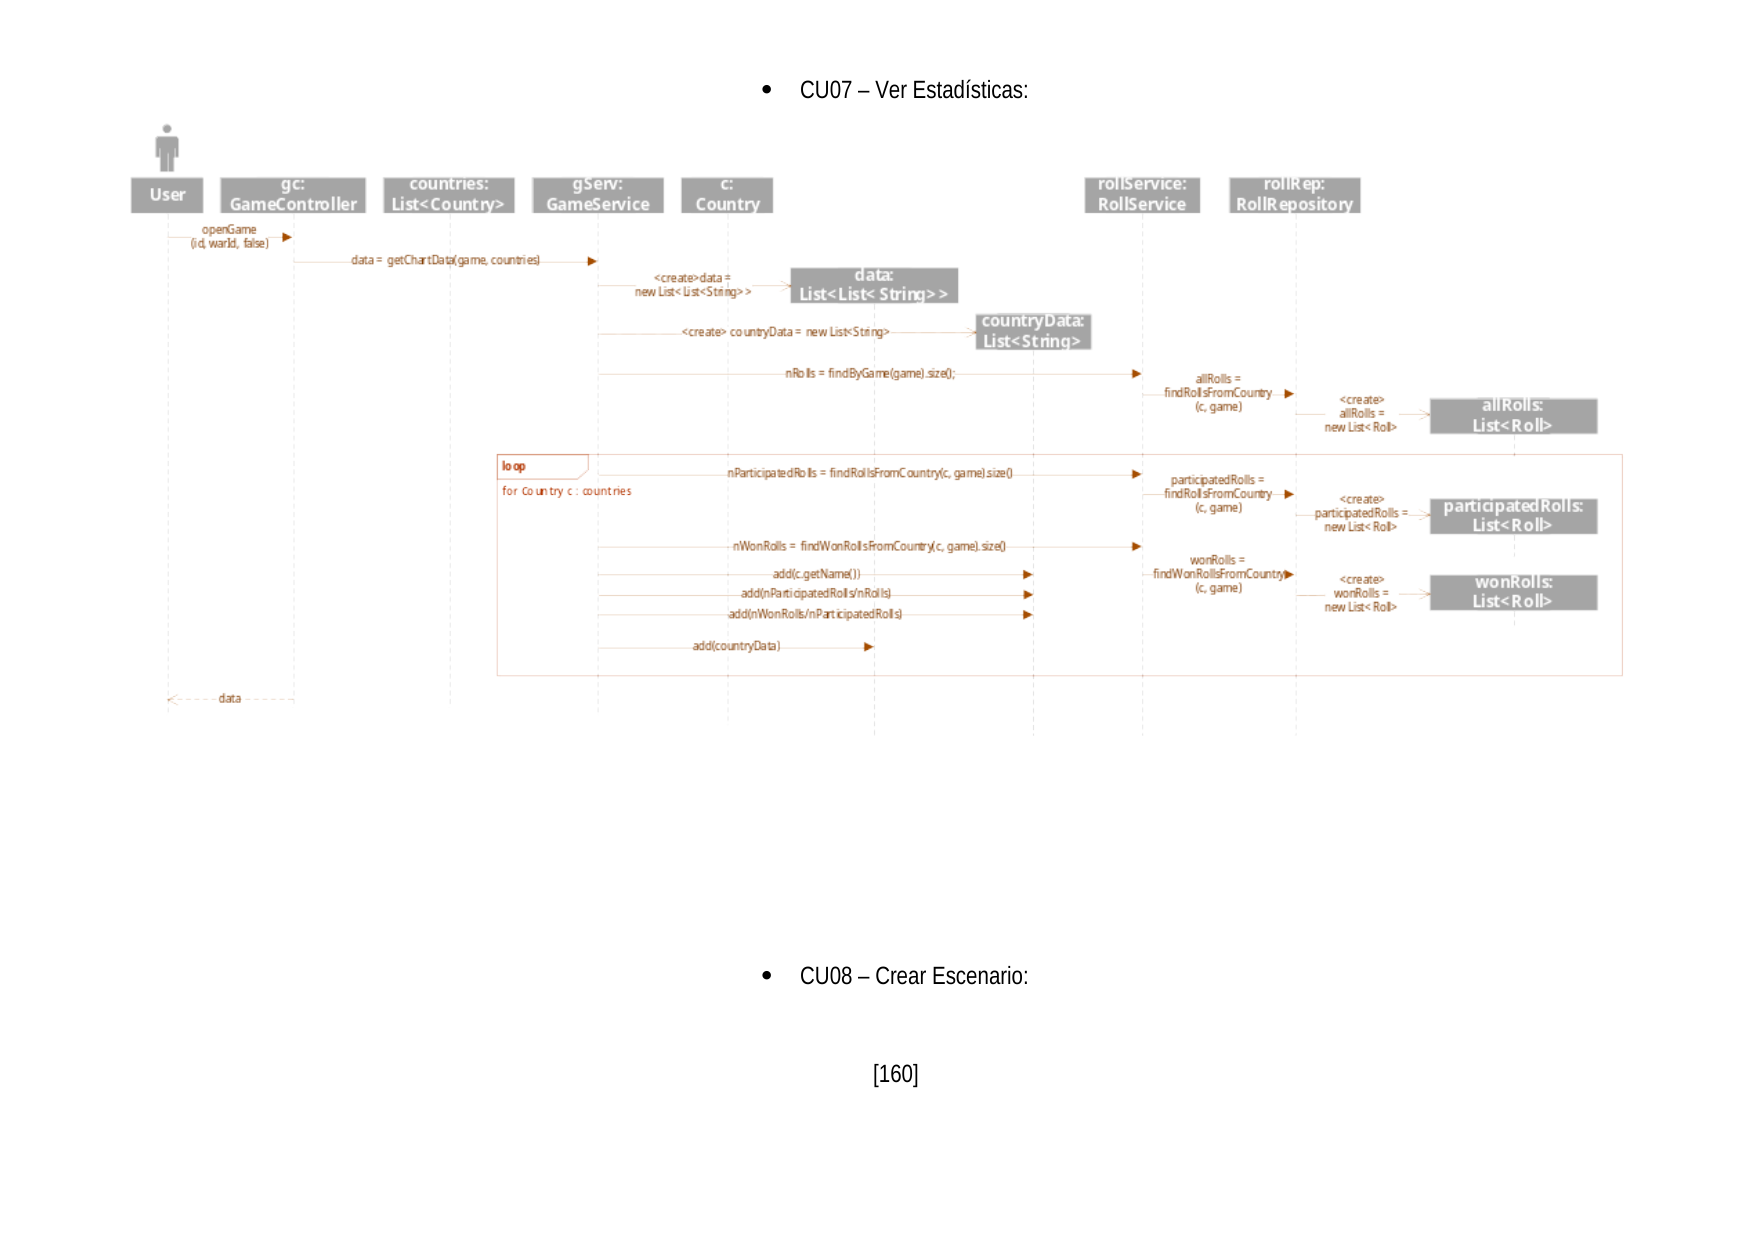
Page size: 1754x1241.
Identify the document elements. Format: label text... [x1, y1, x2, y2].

list CU08 – Crear Escenario: [112, 961, 1679, 990]
list CU07 – Ver Estadísticas: [112, 75, 1679, 104]
